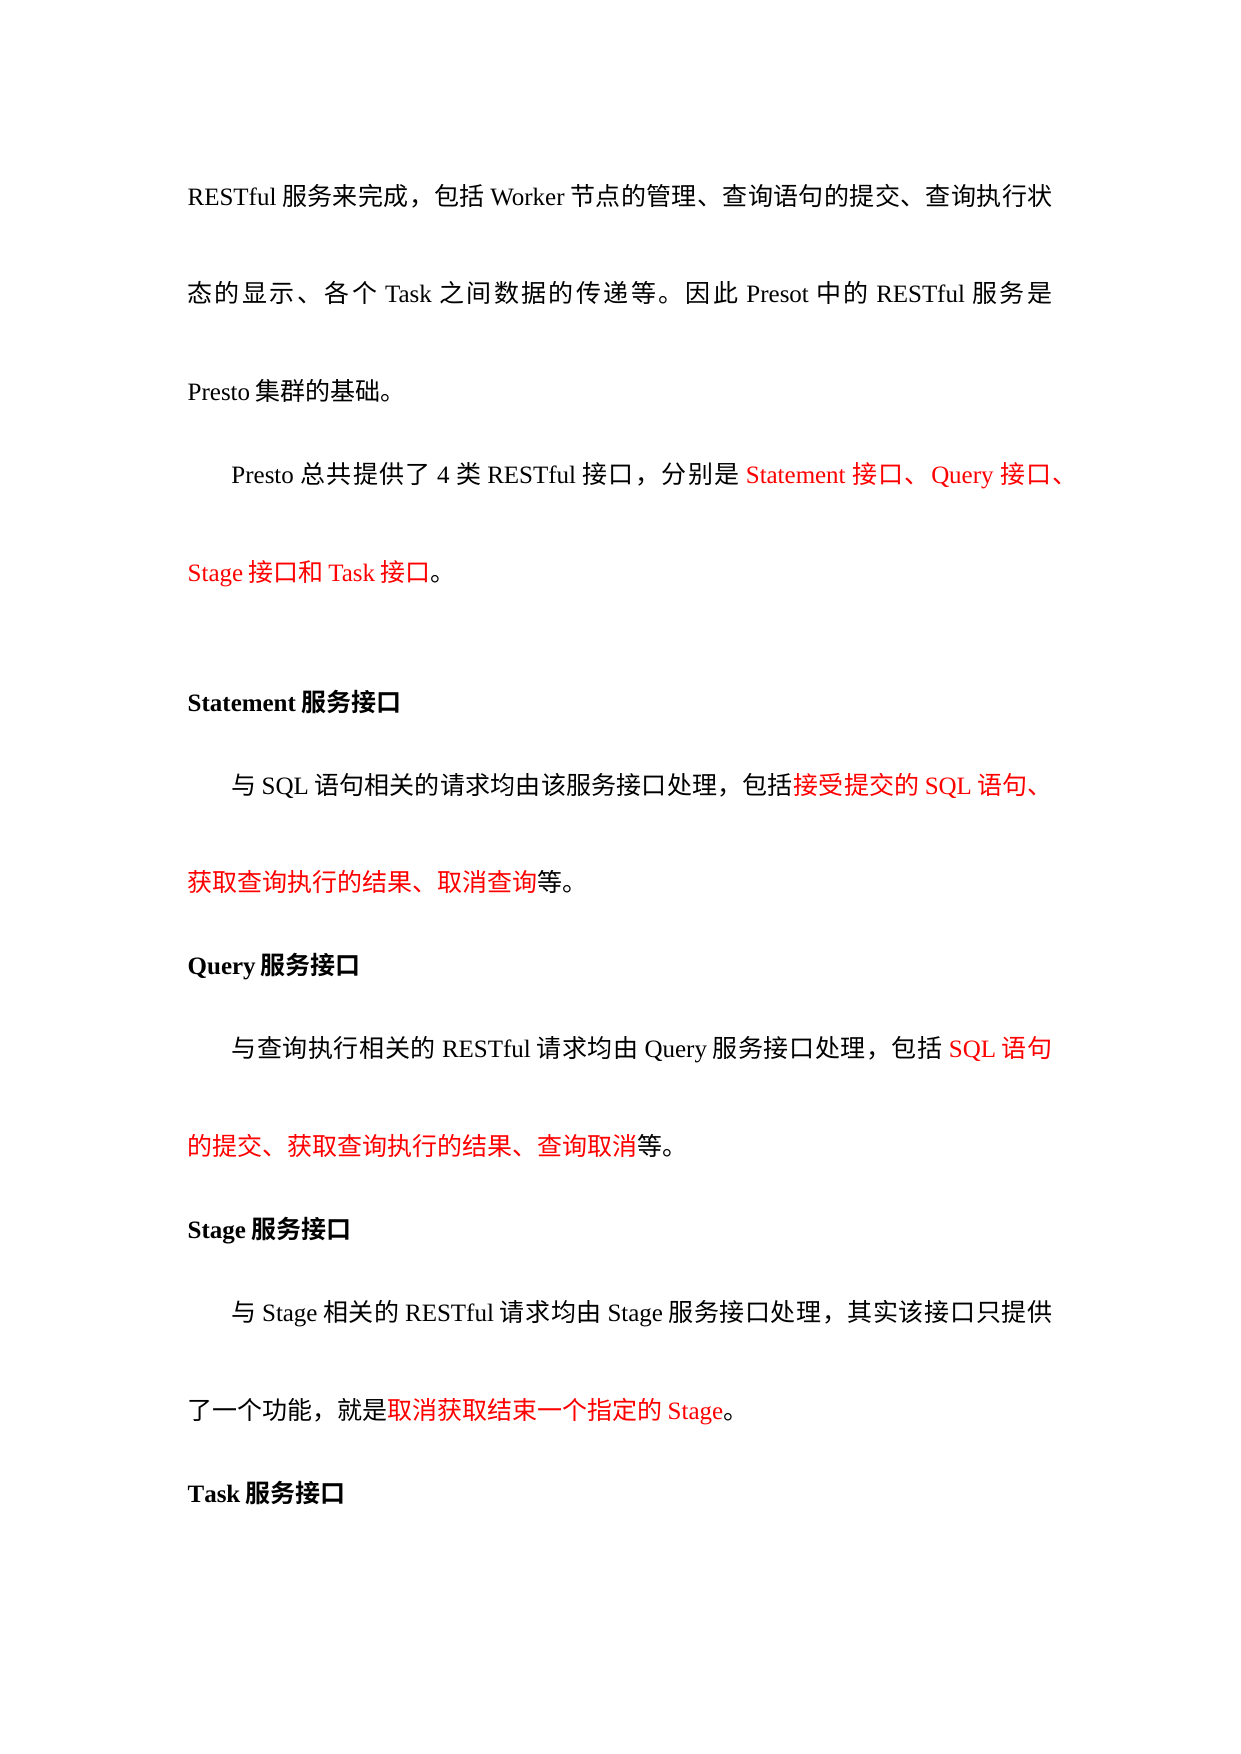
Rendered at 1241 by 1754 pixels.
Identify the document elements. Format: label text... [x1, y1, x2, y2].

text 与Stage相关的RESTful请求均由Stage服务接口处理，其实该接口只提供了一个功能，就是取消获取结束一个指定的Stage。 [187, 1278, 1053, 1441]
text 与SQL语句相关的请求均由该服务接口处理，包括接受提交的SQL语句、获取查询执行的结果、取消查询等。 [187, 751, 1053, 913]
subtitle Query服务接口 [187, 931, 1053, 996]
subtitle Statement服务接口 [187, 668, 1053, 733]
text 与查询执行相关的RESTful请求均由Query服务接口处理，包括SQL语句的提交、获取查询执行的结果、查询取消等。 [187, 1014, 1053, 1177]
subtitle Task服务接口 [187, 1459, 1053, 1524]
text Presto总共提供了4类RESTful接口，分别是Statement接口、Query接口、Stage接口和Task接口。 [187, 440, 1053, 603]
subtitle Stage服务接口 [187, 1195, 1053, 1260]
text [187, 162, 1053, 422]
